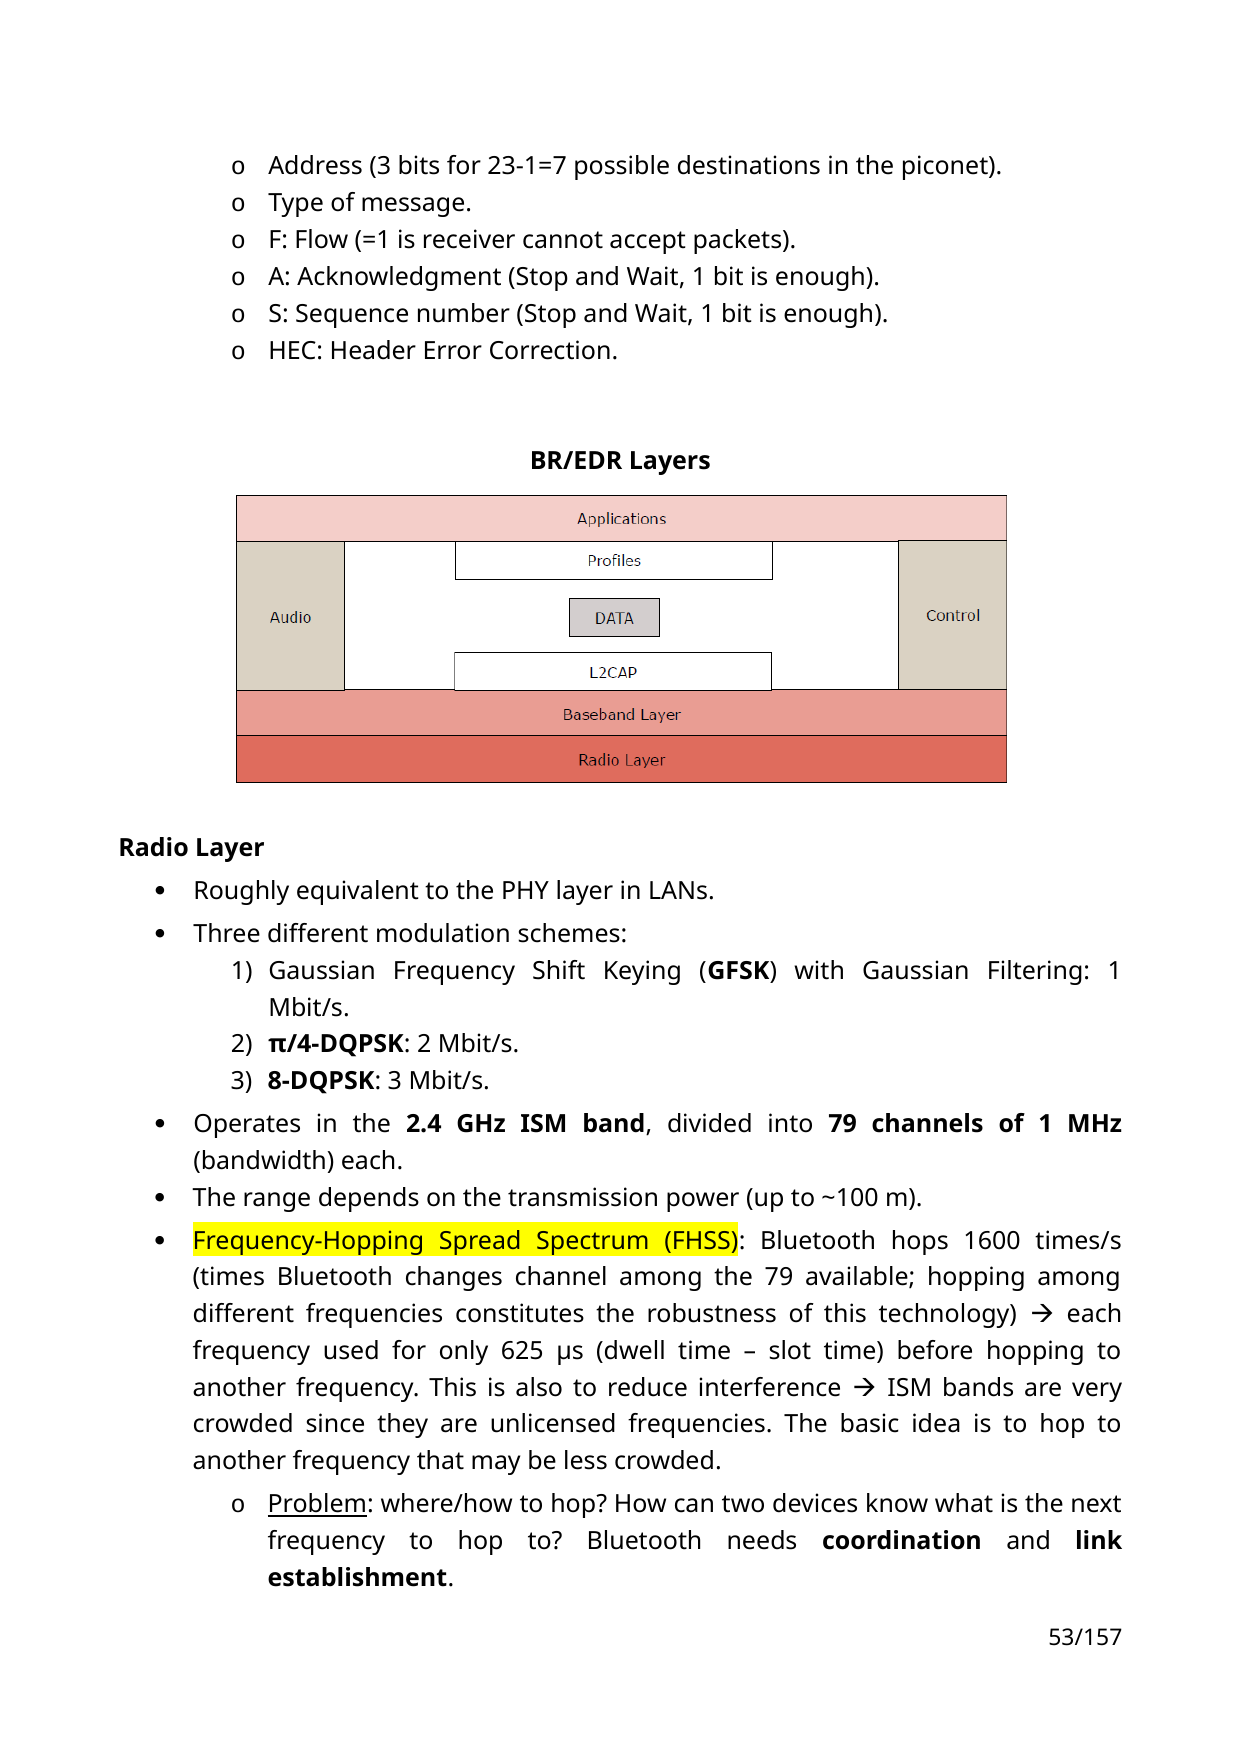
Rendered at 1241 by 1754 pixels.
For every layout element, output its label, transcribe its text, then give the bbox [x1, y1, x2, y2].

list Gaussian Frequency Shift Keying (GFSK) with Gaussian Filtering: 1 Mbit/s. [231, 952, 1122, 1023]
list S: Sequence number (Stop and Wait, 1 bit is enough). [231, 296, 1122, 330]
list Type of message. [231, 184, 1122, 219]
list The range depends on the transmission power (up to ~100 m). [155, 1179, 1122, 1213]
list F: Flow (=1 is receiver cannot accept packets). [231, 222, 1122, 256]
list A: Acknowledgment (Stop and Wait, 1 bit is enough). [231, 258, 1122, 293]
picture [221, 486, 1019, 791]
list 8-DQPSK: 3 Mbit/s. [230, 1063, 1122, 1097]
text BR/EDR Layers [118, 443, 1122, 477]
list π/4-DQPSK: 2 Mbit/s. [231, 1026, 1122, 1060]
list Three different modulation schemes: [156, 916, 1122, 950]
list Operates in the 2.4 GHz ISM band, divided into 79 channels of 1 MHz (bandwidth) each. [156, 1106, 1122, 1177]
text Radio Layer [118, 829, 1122, 864]
list HEC: Header Error Correction. [231, 332, 1122, 367]
list Roughly equivalent to the PHY layer in LANs. [156, 873, 1122, 907]
list Frequency-Hopping Spread Spectrum (FHSS): Bluetooth hops 1600 times/s (times Bluetooth changes channel among the 79 available; hopping among different frequencies constitutes the robustness of this technology) each frequency used for only 625 μs (dwell time – slot time) before hopping to another frequency. This is also to reduce interference ISM bands are very crowded since they are unlicensed frequencies. The basic idea is to hop to another frequency that may be less crowded. [155, 1222, 1122, 1477]
list Problem: where/how to hop? How can two devices know what is the next frequency to hop to? Bluetooth needs coordination and link establishment. [230, 1486, 1122, 1594]
list Address (3 bits for 23-1=7 possible destinations in the piconet). [231, 148, 1122, 182]
